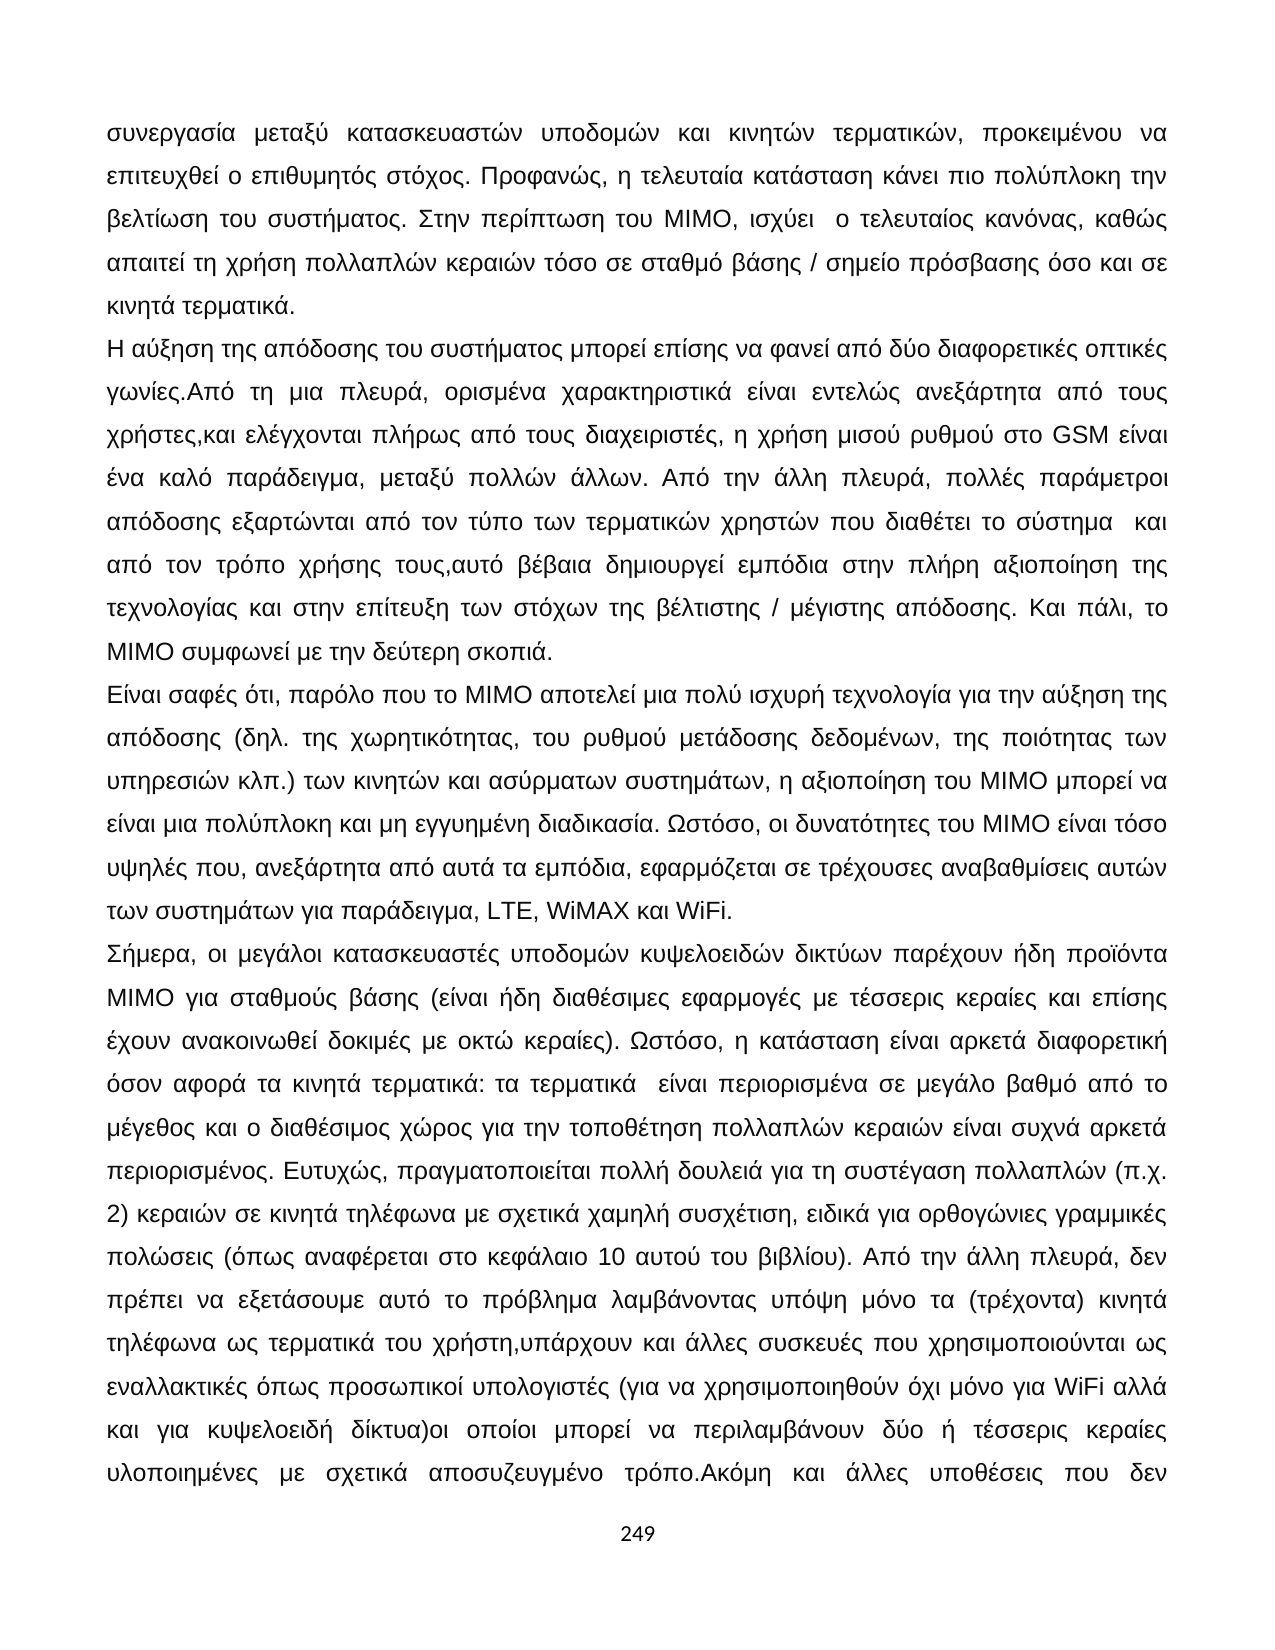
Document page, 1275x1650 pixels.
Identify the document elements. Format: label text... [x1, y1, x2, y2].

text Είναι σαφές ότι, παρόλο που το MIMO αποτελεί μια πολύ ισχυρή τεχνολογία για την αύξηση της απόδοσης (δηλ. της χωρητικότητας, του ρυθμού μετάδοσης δεδομένων, της ποιότητας των υπηρεσιών κλπ.) των κινητών και ασύρματων συστημάτων, η αξιοποίηση του MIMO μπορεί να είναι μια πολύπλοκη και μη εγγυημένη διαδικασία. Ωστόσο, οι δυνατότητες του MIMO είναι τόσο υψηλές που, ανεξάρτητα από αυτά τα εμπόδια, εφαρμόζεται σε τρέχουσες αναβαθμίσεις αυτών των συστημάτων για παράδειγμα, LTE, WiMAX και WiFi. [106, 679, 1169, 925]
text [106, 118, 1169, 319]
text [106, 939, 1169, 1486]
text Η αύξηση της απόδοσης του συστήματος μπορεί επίσης να φανεί από δύο διαφορετικές οπτικές γωνίες.Από τη μια πλευρά, ορισμένα χαρακτηριστικά είναι εντελώς ανεξάρτητα από τους χρήστες,και ελέγχονται πλήρως από τους διαχειριστές, η χρήση μισού ρυθμού στο GSM είναι ένα καλό παράδειγμα, μεταξύ πολλών άλλων. Από την άλλη πλευρά, πολλές παράμετροι απόδοσης εξαρτώνται από τον τύπο των τερματικών χρηστών που διαθέτει το σύστημα και από τον τρόπο χρήσης τους,αυτό βέβαια δημιουργεί εμπόδια στην πλήρη αξιοποίηση της τεχνολογίας και στην επίτευξη των στόχων της βέλτιστης / μέγιστης απόδοσης. Και πάλι, το MIMO συμφωνεί με την δεύτερη σκοπιά. [106, 334, 1169, 665]
